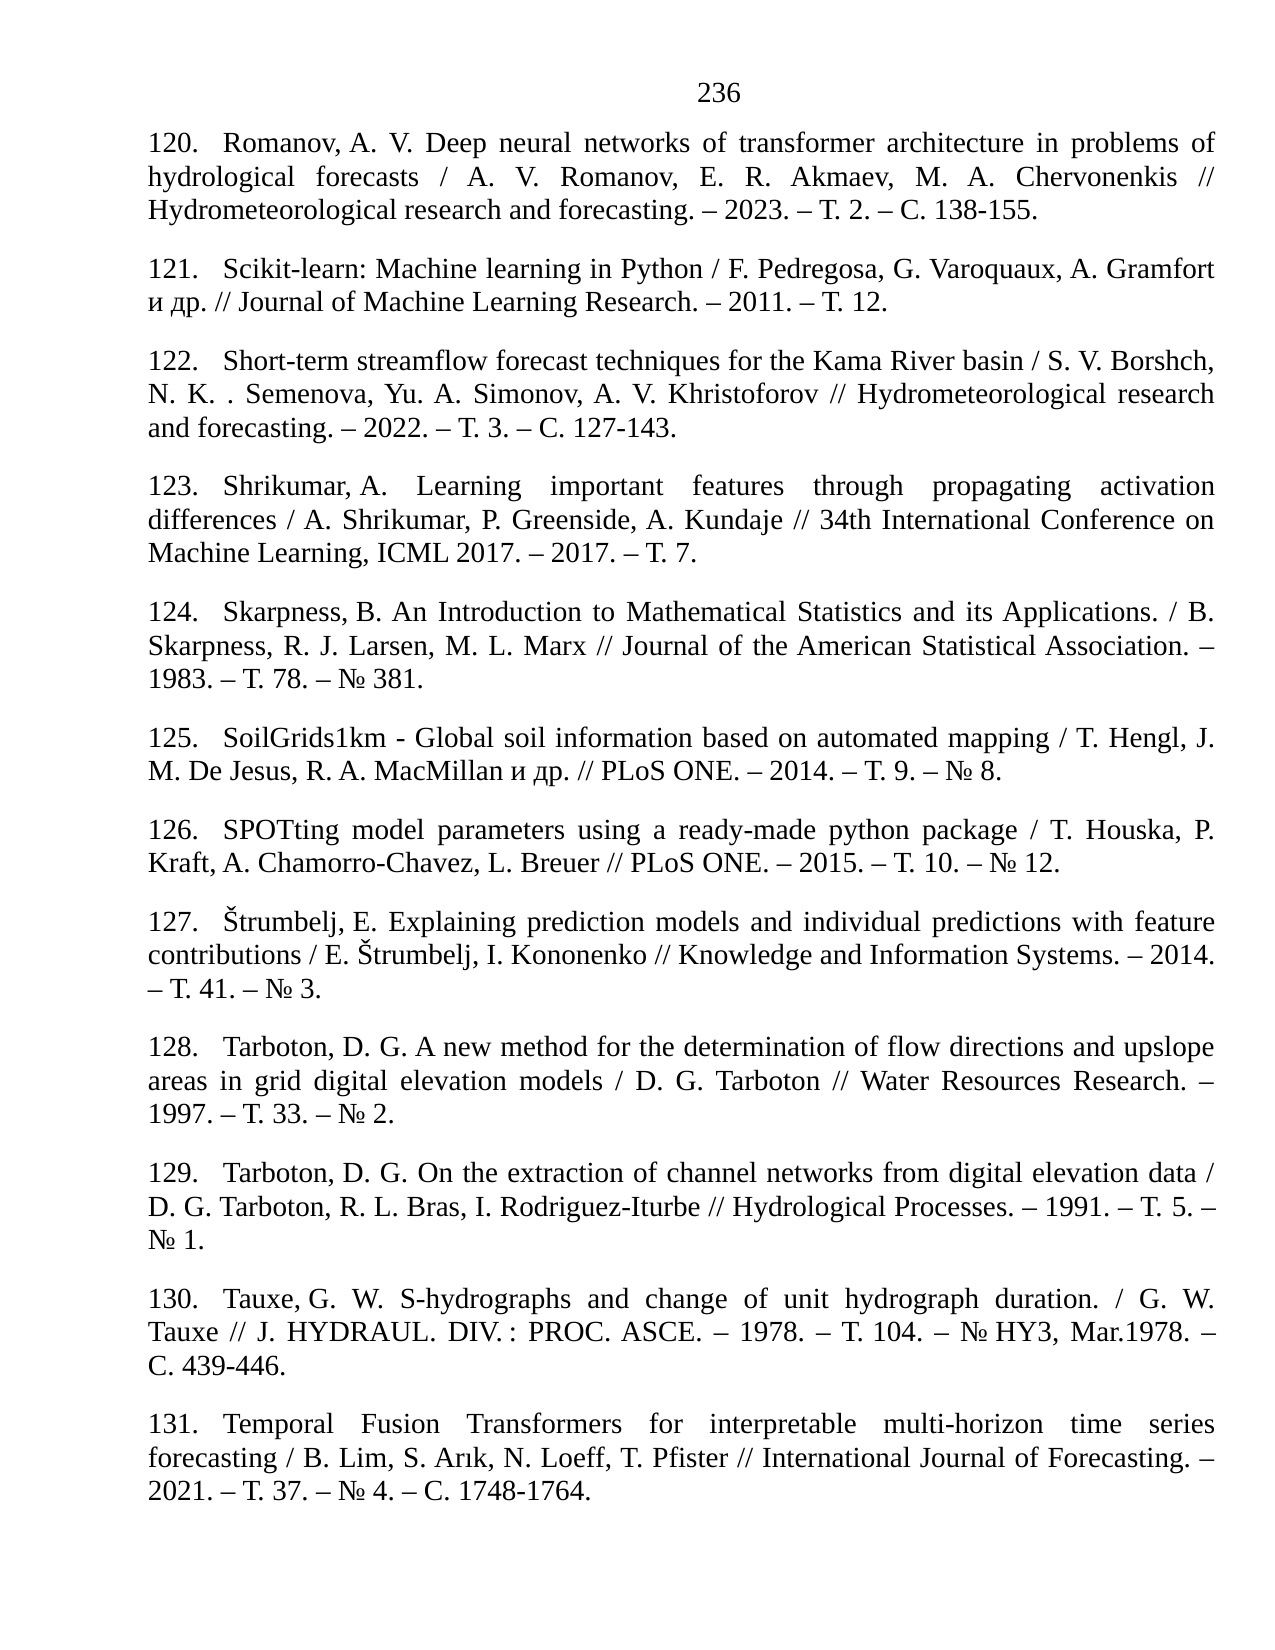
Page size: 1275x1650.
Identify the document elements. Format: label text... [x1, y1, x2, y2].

text 122. Short-term streamflow forecast techniques for the Kama River basin / S. V. Borshch, N. K. . Semenova, Yu. A. Simonov, A. V. Khristoforov // Hydrometeorological research and forecasting. – 2022. – Т. 3. – С. 127-143. [148, 343, 1216, 443]
text 124. Skarpness, B. An Introduction to Mathematical Statistics and its Applications. / B. Skarpness, R. J. Larsen, M. L. Marx // Journal of the American Statistical Association. – 1983. – Т. 78. – № 381. [148, 594, 1216, 695]
text 128. Tarboton, D. G. A new method for the determination of flow directions and upslope areas in grid digital elevation models / D. G. Tarboton // Water Resources Research. – 1997. – Т. 33. – № 2. [148, 1029, 1216, 1130]
text 125. SoilGrids1km - Global soil information based on automated mapping / T. Hengl, J. M. De Jesus, R. A. MacMillan и др. // PLoS ONE. – 2014. – Т. 9. – № 8. [148, 720, 1216, 787]
text 121. Scikit-learn: Machine learning in Python / F. Pedregosa, G. Varoquaux, A. Gramfort и др. // Journal of Machine Learning Research. – 2011. – Т. 12. [148, 251, 1216, 318]
text 130. Tauxe, G. W. S-hydrographs and change of unit hydrograph duration. / G. W. Tauxe // J. HYDRAUL. DIV. : PROC. ASCE. – 1978. – Т. 104. – № HY3, Mar.1978. – С. 439-446. [148, 1281, 1216, 1381]
text 131. Temporal Fusion Transformers for interpretable multi-horizon time series forecasting / B. Lim, S. Arık, N. Loeff, T. Pfister // International Journal of Forecasting. – 2021. – Т. 37. – № 4. – С. 1748-1764. [148, 1406, 1216, 1507]
text 120. Romanov, A. V. Deep neural networks of transformer architecture in problems of hydrological forecasts / A. V. Romanov, E. R. Akmaev, M. A. Chervonenkis // Hydrometeorological research and forecasting. – 2023. – Т. 2. – С. 138-155. [148, 125, 1216, 226]
text 123. Shrikumar, A. Learning important features through propagating activation differences / A. Shrikumar, P. Greenside, A. Kundaje // 34th International Conference on Machine Learning, ICML 2017. – 2017. – Т. 7. [148, 468, 1216, 569]
text 126. SPOTting model parameters using a ready-made python package / T. Houska, P. Kraft, A. Chamorro-Chavez, L. Breuer // PLoS ONE. – 2015. – Т. 10. – № 12. [148, 812, 1216, 879]
text 129. Tarboton, D. G. On the extraction of channel networks from digital elevation data / D. G. Tarboton, R. L. Bras, I. Rodriguez‐Iturbe // Hydrological Processes. – 1991. – Т. 5. – № 1. [148, 1155, 1216, 1256]
text 127. Štrumbelj, E. Explaining prediction models and individual predictions with feature contributions / E. Štrumbelj, I. Kononenko // Knowledge and Information Systems. – 2014. – Т. 41. – № 3. [148, 904, 1216, 1004]
